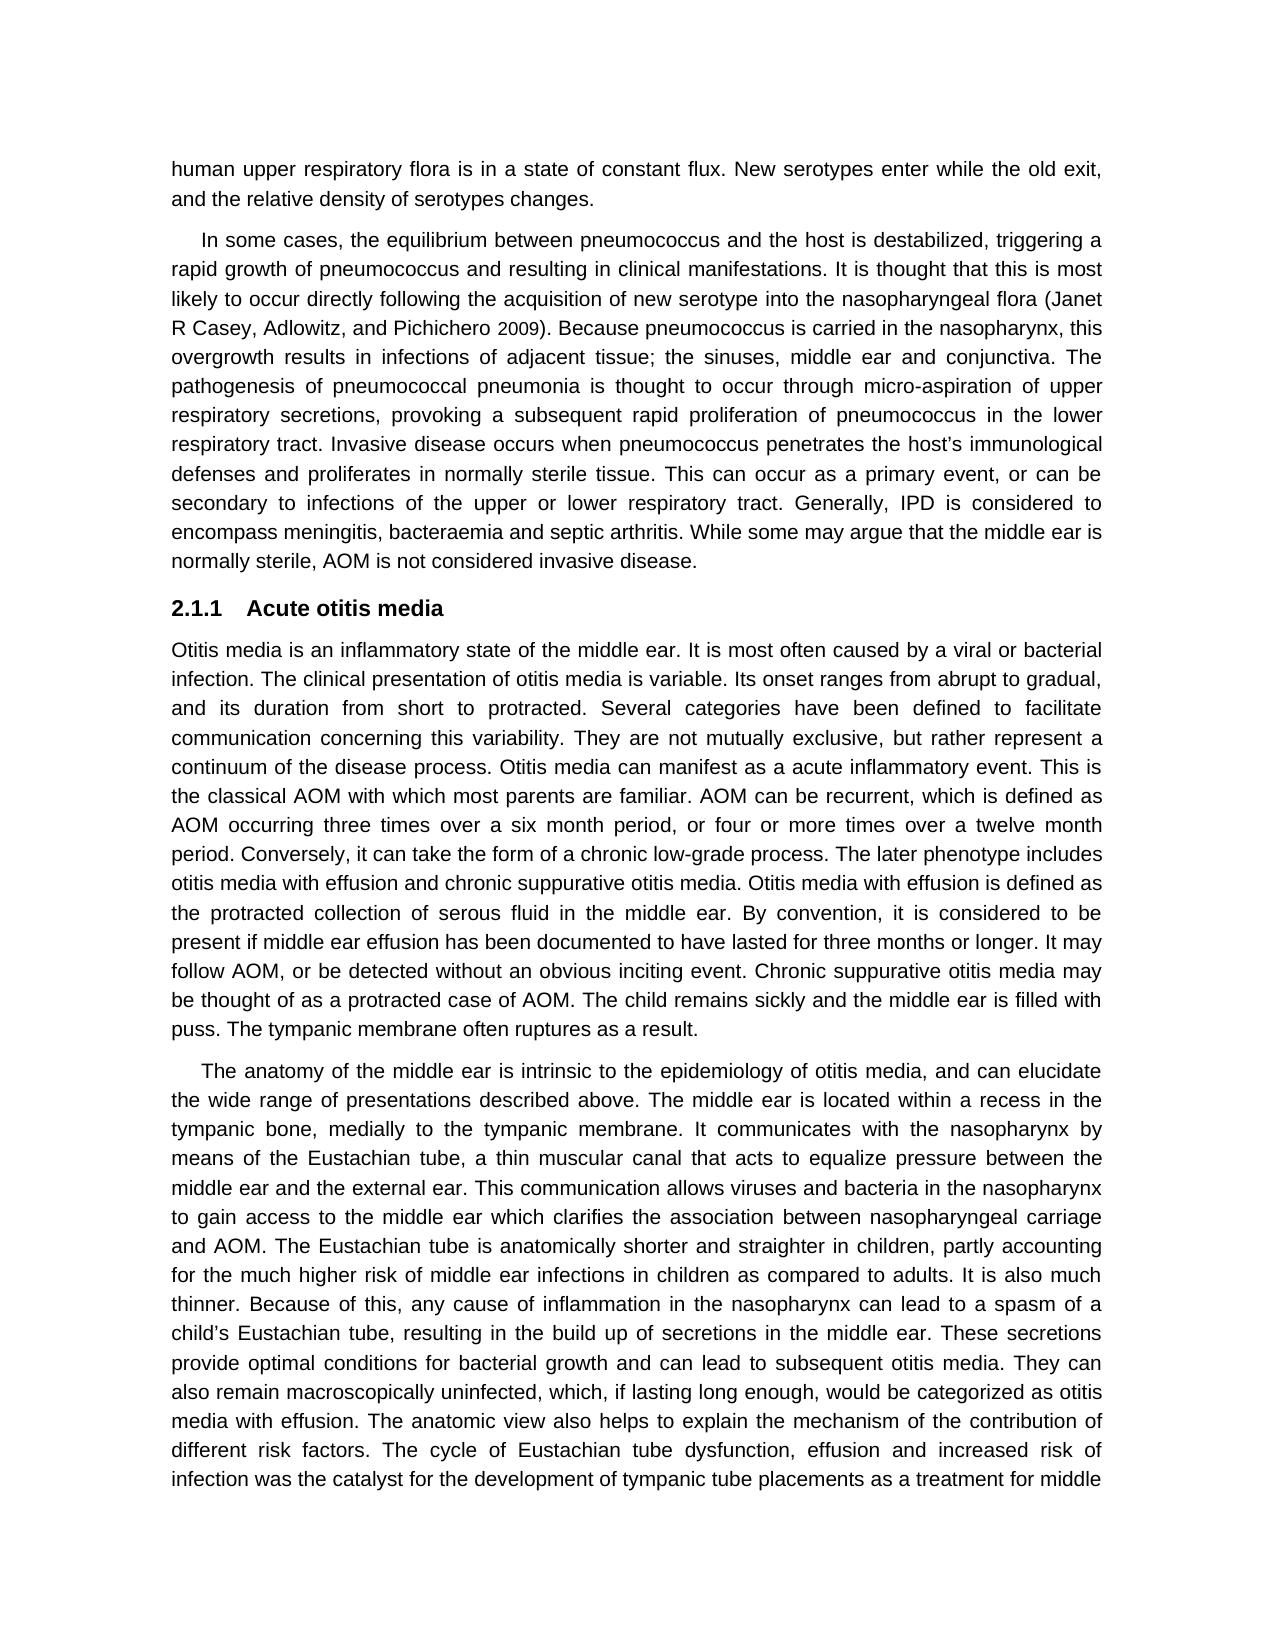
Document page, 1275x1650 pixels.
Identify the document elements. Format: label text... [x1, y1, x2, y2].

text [171, 1055, 1104, 1492]
text Otitis media is an inflammatory state of the middle ear. It is most often caused by a viral or bacterial infection. The clinical presentation of otitis media is variable. Its onset ranges from abrupt to gradual, and its duration from short to protracted. Several categories have been defined to facilitate communication concerning this variability. They are not mutually exclusive, but rather represent a continuum of the disease process. Otitis media can manifest as a acute inflammatory event. This is the classical AOM with which most parents are familiar. AOM can be recurrent, which is defined as AOM occurring three times over a six month period, or four or more times over a twelve month period. Conversely, it can take the form of a chronic low-grade process. The later phenotype includes otitis media with effusion and chronic suppurative otitis media. Otitis media with effusion is defined as the protracted collection of serous fluid in the middle ear. By convention, it is considered to be present if middle ear effusion has been documented to have lasted for three months or longer. It may follow AOM, or be detected without an obvious inciting event. Chronic suppurative otitis media may be thought of as a protracted case of AOM. The child remains sickly and the middle ear is filled with puss. The tympanic membrane often ruptures as a result. [171, 634, 1104, 1042]
text In some cases, the equilibrium between pneumococcus and the host is destabilized, triggering a rapid growth of pneumococcus and resulting in clinical manifestations. It is thought that this is most likely to occur directly following the acquisition of new serotype into the nasopharyngeal flora (Janet R Casey, Adlowitz, and Pichichero 2009). Because pneumococcus is carried in the nasopharynx, this overgrowth results in infections of adjacent tissue; the sinuses, middle ear and conjunctiva. The pathogenesis of pneumococcal pneumonia is thought to occur through micro-aspiration of upper respiratory secretions, provoking a subsequent rapid proliferation of pneumococcus in the lower respiratory tract. Invasive disease occurs when pneumococcus penetrates the host’s immunological defenses and proliferates in normally sterile tissue. This can occur as a primary event, or can be secondary to infections of the upper or lower respiratory tract. Generally, IPD is considered to encompass meningitis, bacteraemia and septic arthritis. While some may argue that the middle ear is normally sterile, AOM is not considered invasive disease. [171, 224, 1104, 574]
subtitle Acute otitis media [171, 595, 1104, 622]
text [171, 153, 1104, 212]
